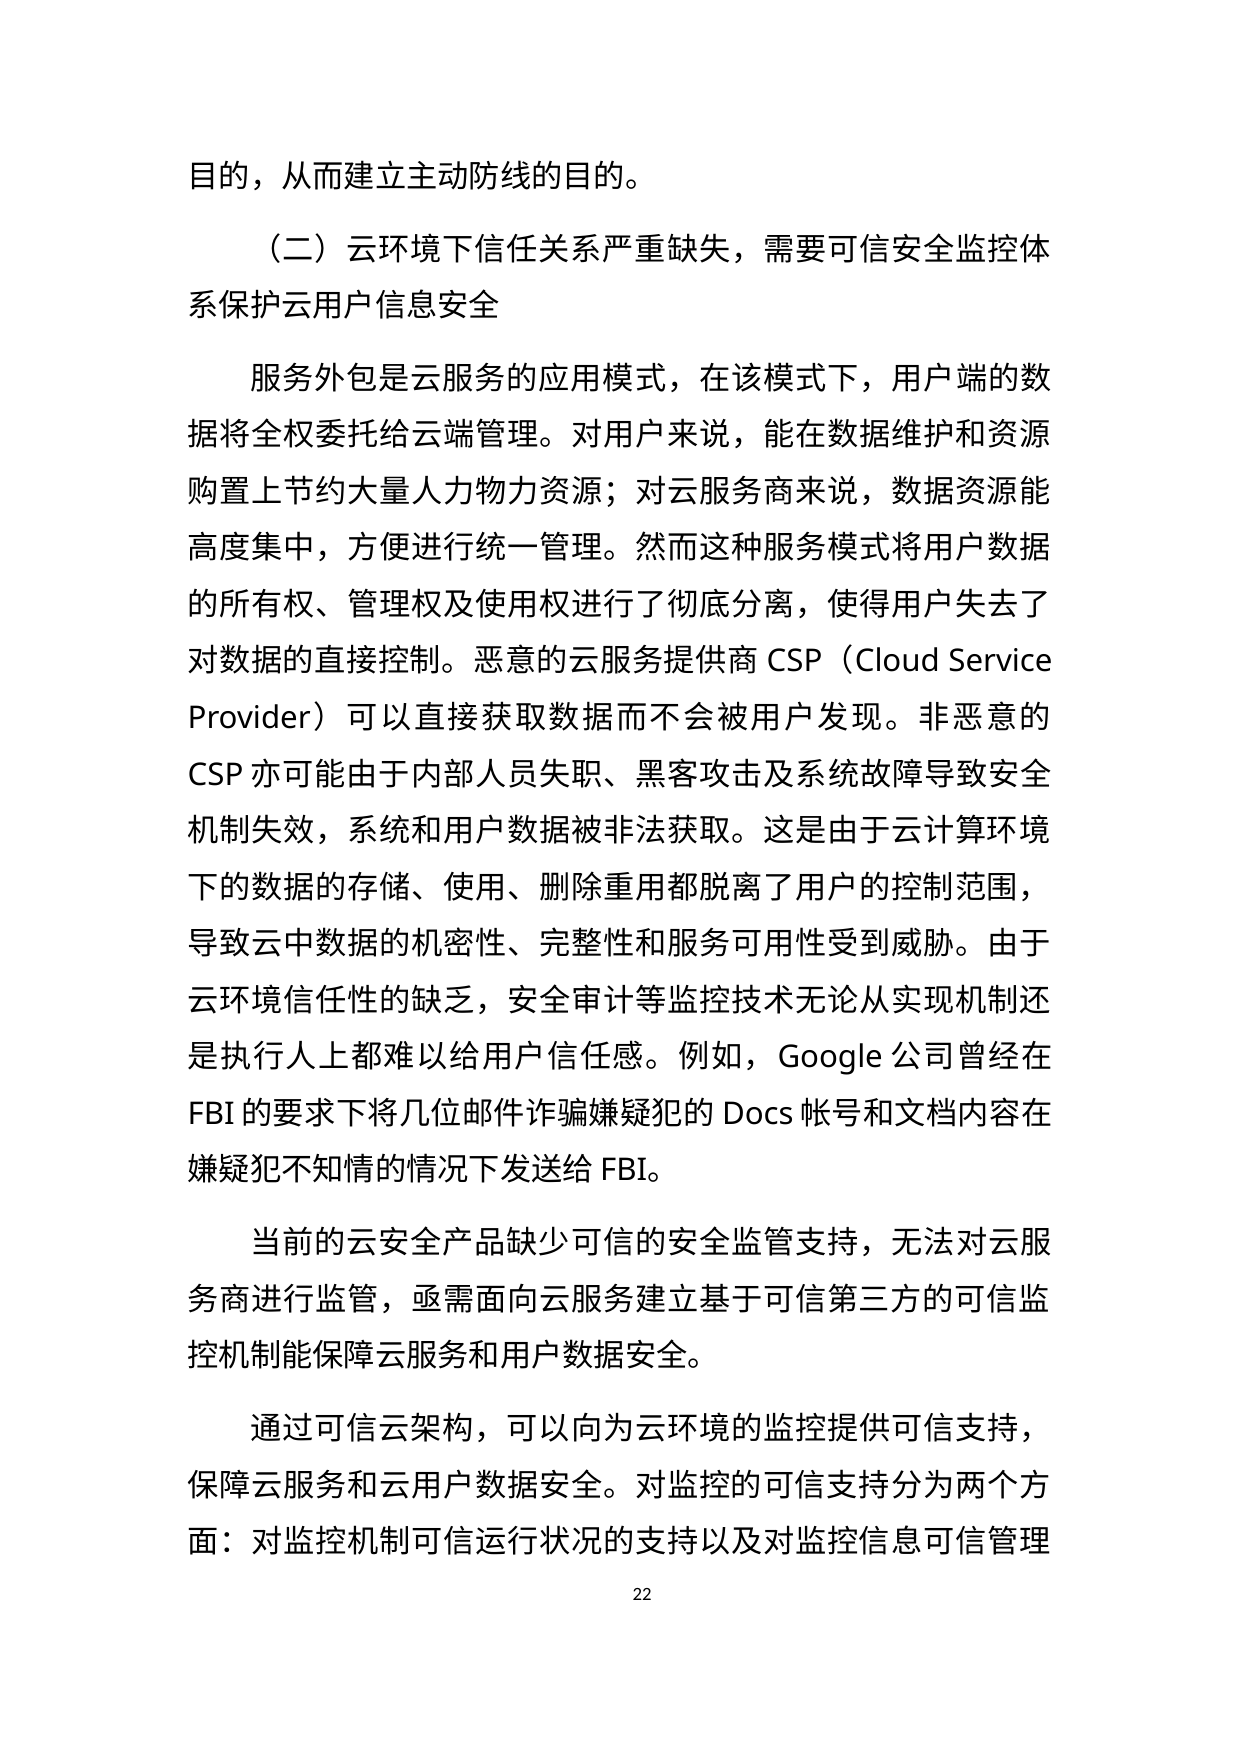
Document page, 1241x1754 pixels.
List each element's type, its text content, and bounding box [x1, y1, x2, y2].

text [187, 1403, 1053, 1561]
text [187, 151, 1053, 196]
text 服务外包是云服务的应用模式，在该模式下，用户端的数据将全权委托给云端管理。对用户来说，能在数据维护和资源购置上节约大量人力物力资源；对云服务商来说，数据资源能高度集中，方便进行统一管理。然而这种服务模式将用户数据的所有权、管理权及使用权进行了彻底分离，使得用户失去了对数据的直接控制。恶意的云服务提供商CSP（Cloud Service Provider）可以直接获取数据而不会被用户发现。非恶意的CSP亦可能由于内部人员失职、黑客攻击及系统故障导致安全机制失效，系统和用户数据被非法获取。这是由于云计算环境下的数据的存储、使用、删除重用都脱离了用户的控制范围，导致云中数据的机密性、完整性和服务可用性受到威胁。由于云环境信任性的缺乏，安全审计等监控技术无论从实现机制还是执行人上都难以给用户信任感。例如，Google公司曾经在FBI的要求下将几位邮件诈骗嫌疑犯的Docs帐号和文档内容在嫌疑犯不知情的情况下发送给FBI。 [187, 353, 1053, 1190]
text 当前的云安全产品缺少可信的安全监管支持，无法对云服务商进行监管，亟需面向云服务建立基于可信第三方的可信监控机制能保障云服务和用户数据安全。 [187, 1218, 1053, 1376]
subtitle （二）云环境下信任关系严重缺失，需要可信安全监控体系保护云用户信息安全 [187, 224, 1053, 326]
